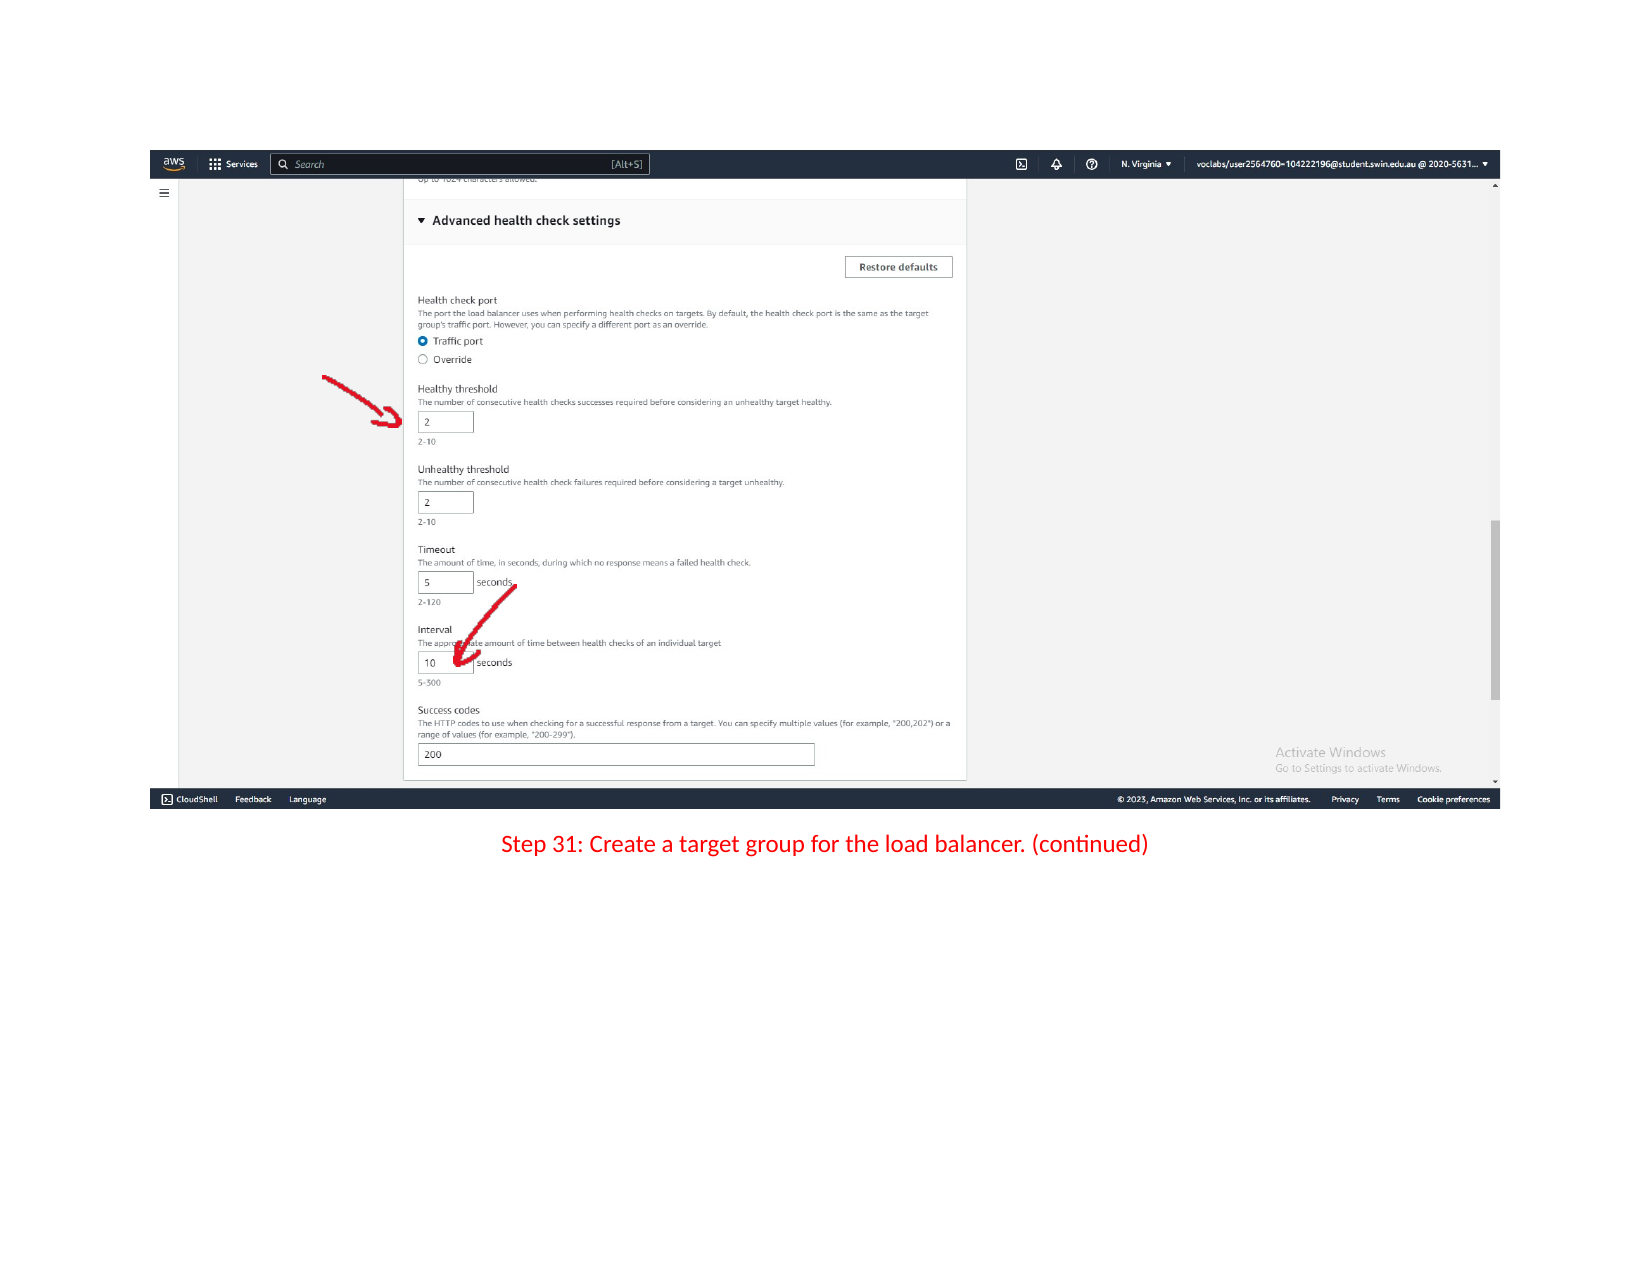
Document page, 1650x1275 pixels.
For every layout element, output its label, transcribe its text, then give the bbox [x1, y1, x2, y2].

text Step 31: Create a target group for the load balancer. (continued) [150, 828, 1500, 858]
picture [150, 150, 1500, 809]
